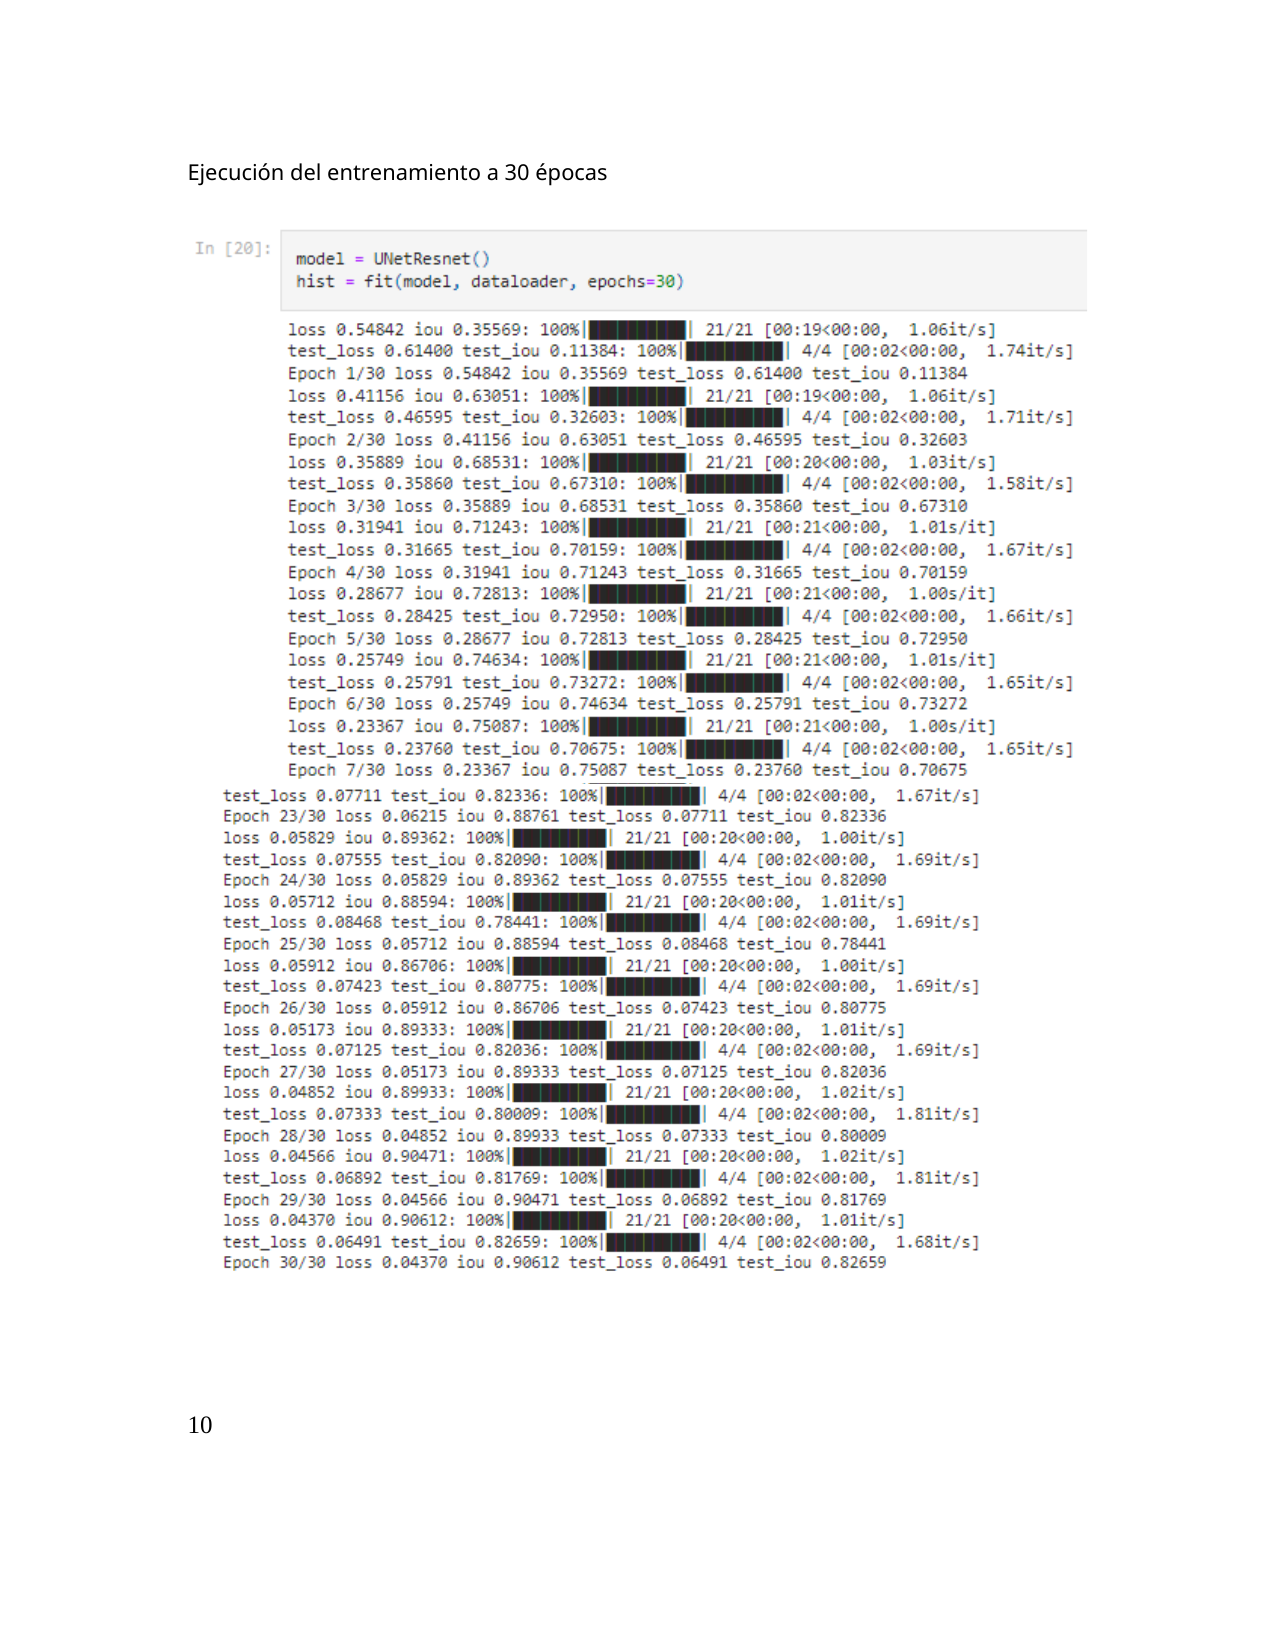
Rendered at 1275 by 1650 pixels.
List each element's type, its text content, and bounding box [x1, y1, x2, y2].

picture [187, 212, 1088, 1287]
text Ejecución del entrenamiento a 30 épocas [187, 157, 1088, 187]
